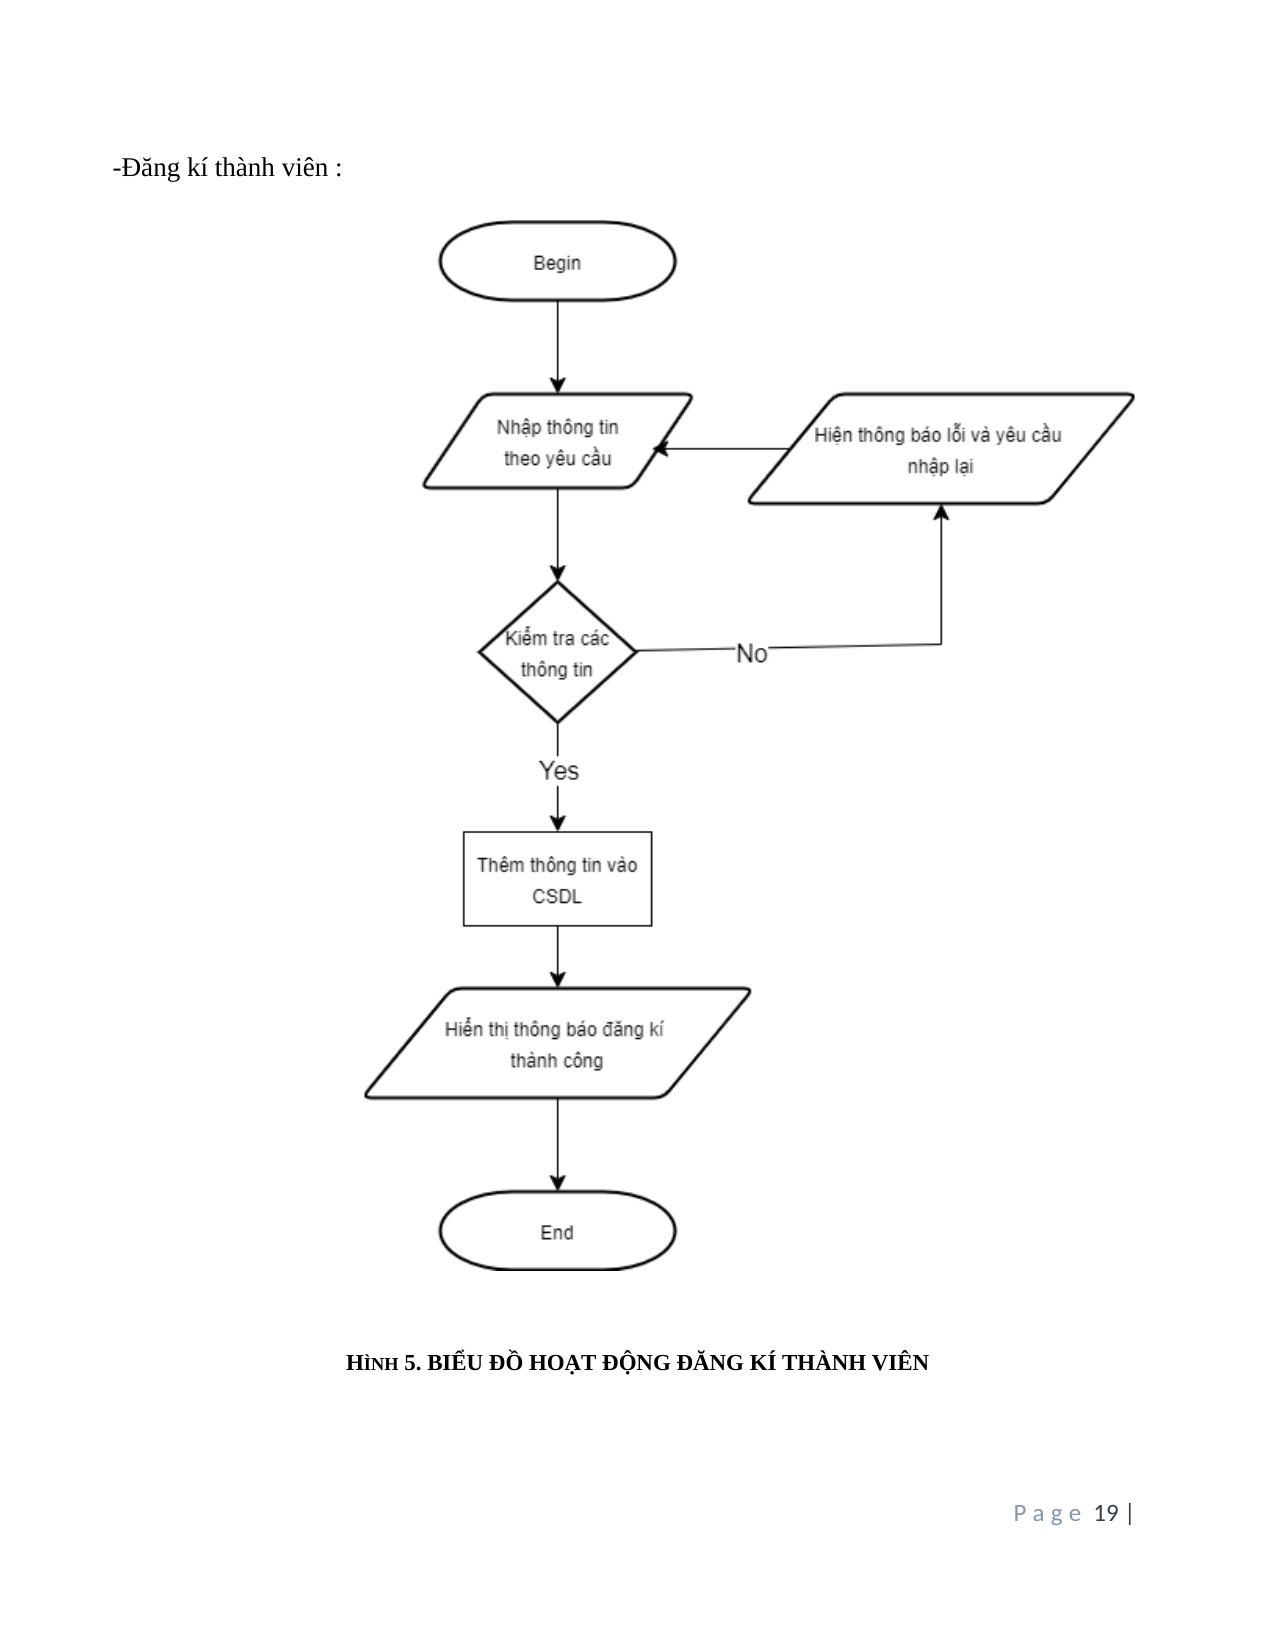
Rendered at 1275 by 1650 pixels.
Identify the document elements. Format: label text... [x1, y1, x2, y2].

text Hình 5. BIỂU ĐỒ HOẠT ĐỘNG ĐĂNG KÍ THÀNH VIÊN [112, 1349, 1162, 1375]
picture [360, 220, 1138, 1271]
text -Đăng kí thành viên : [112, 151, 1162, 182]
